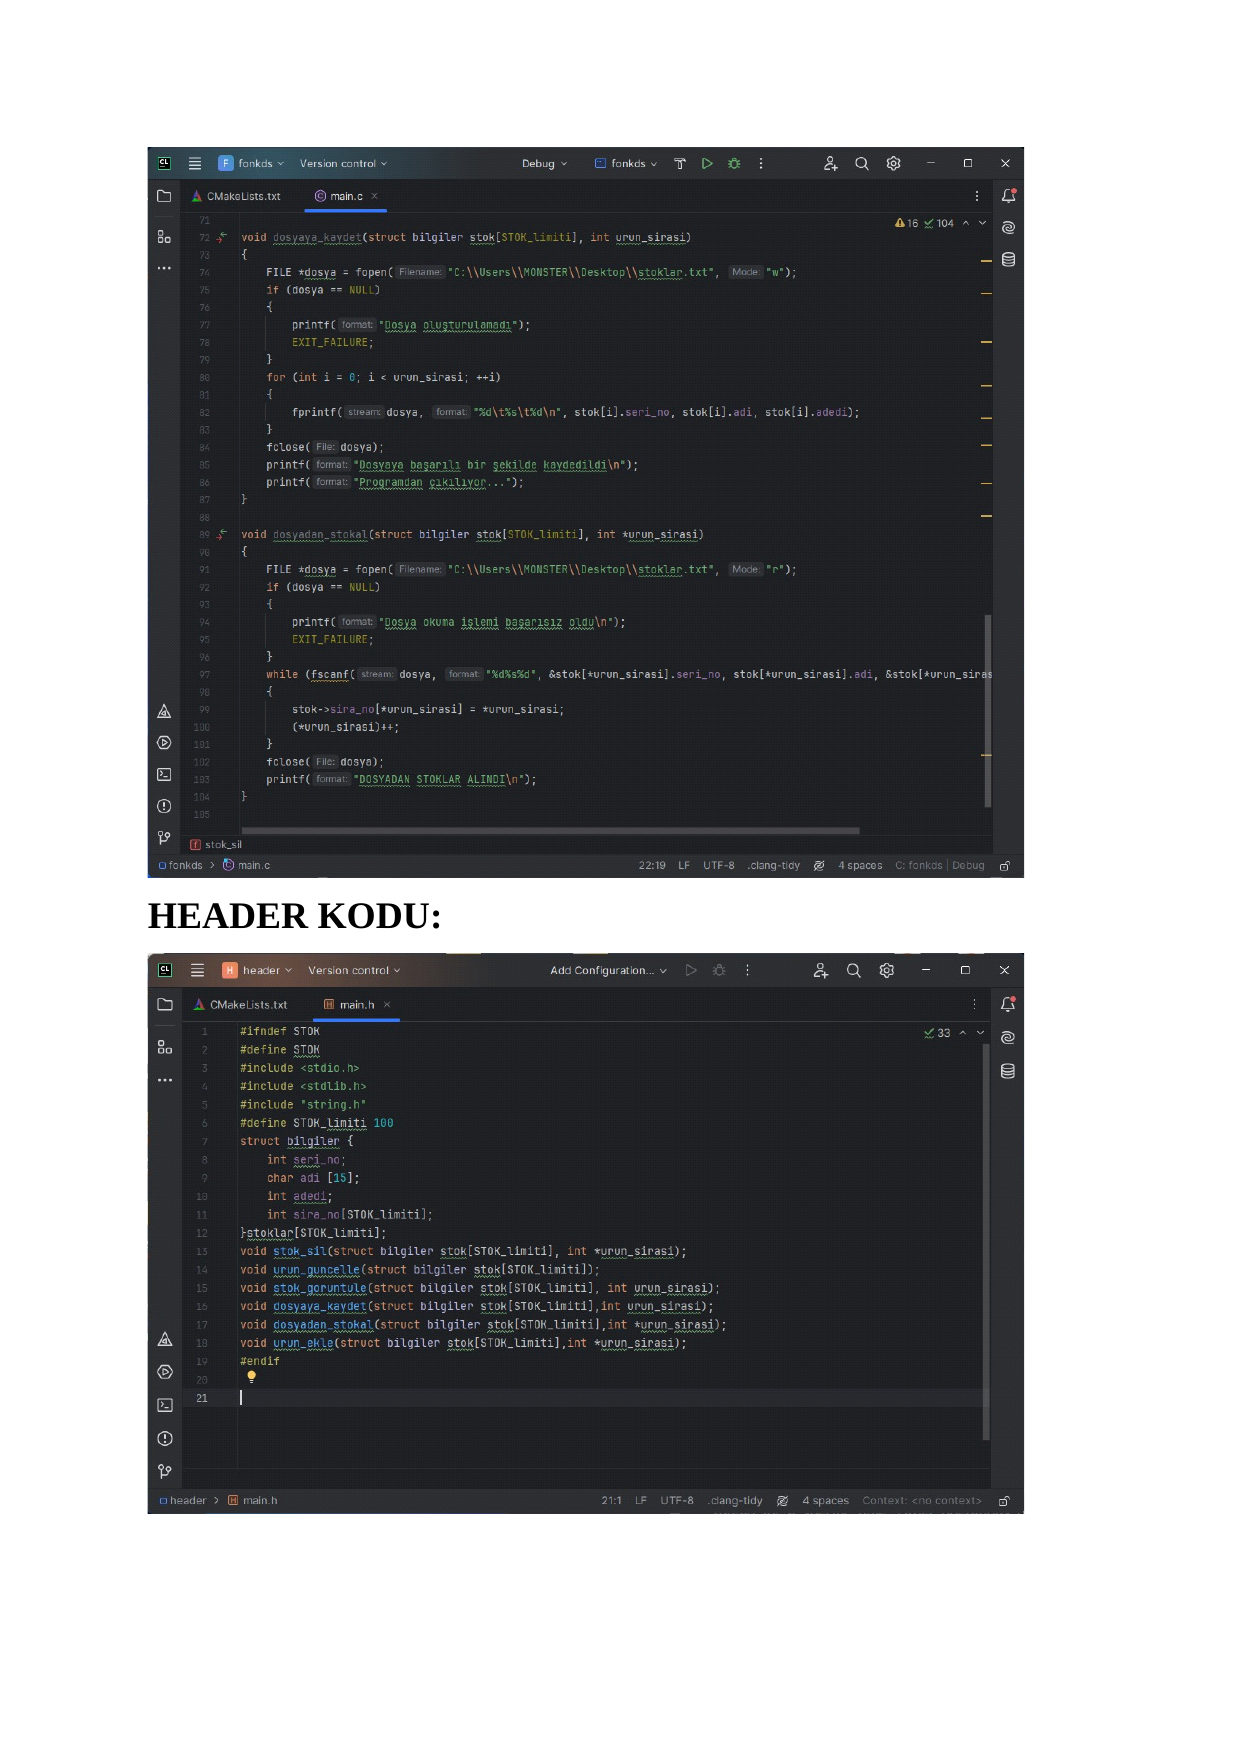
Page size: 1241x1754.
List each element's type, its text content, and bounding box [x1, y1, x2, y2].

picture [147, 953, 1025, 1514]
text HEADER KODU: [148, 894, 1093, 937]
picture [147, 147, 1025, 878]
